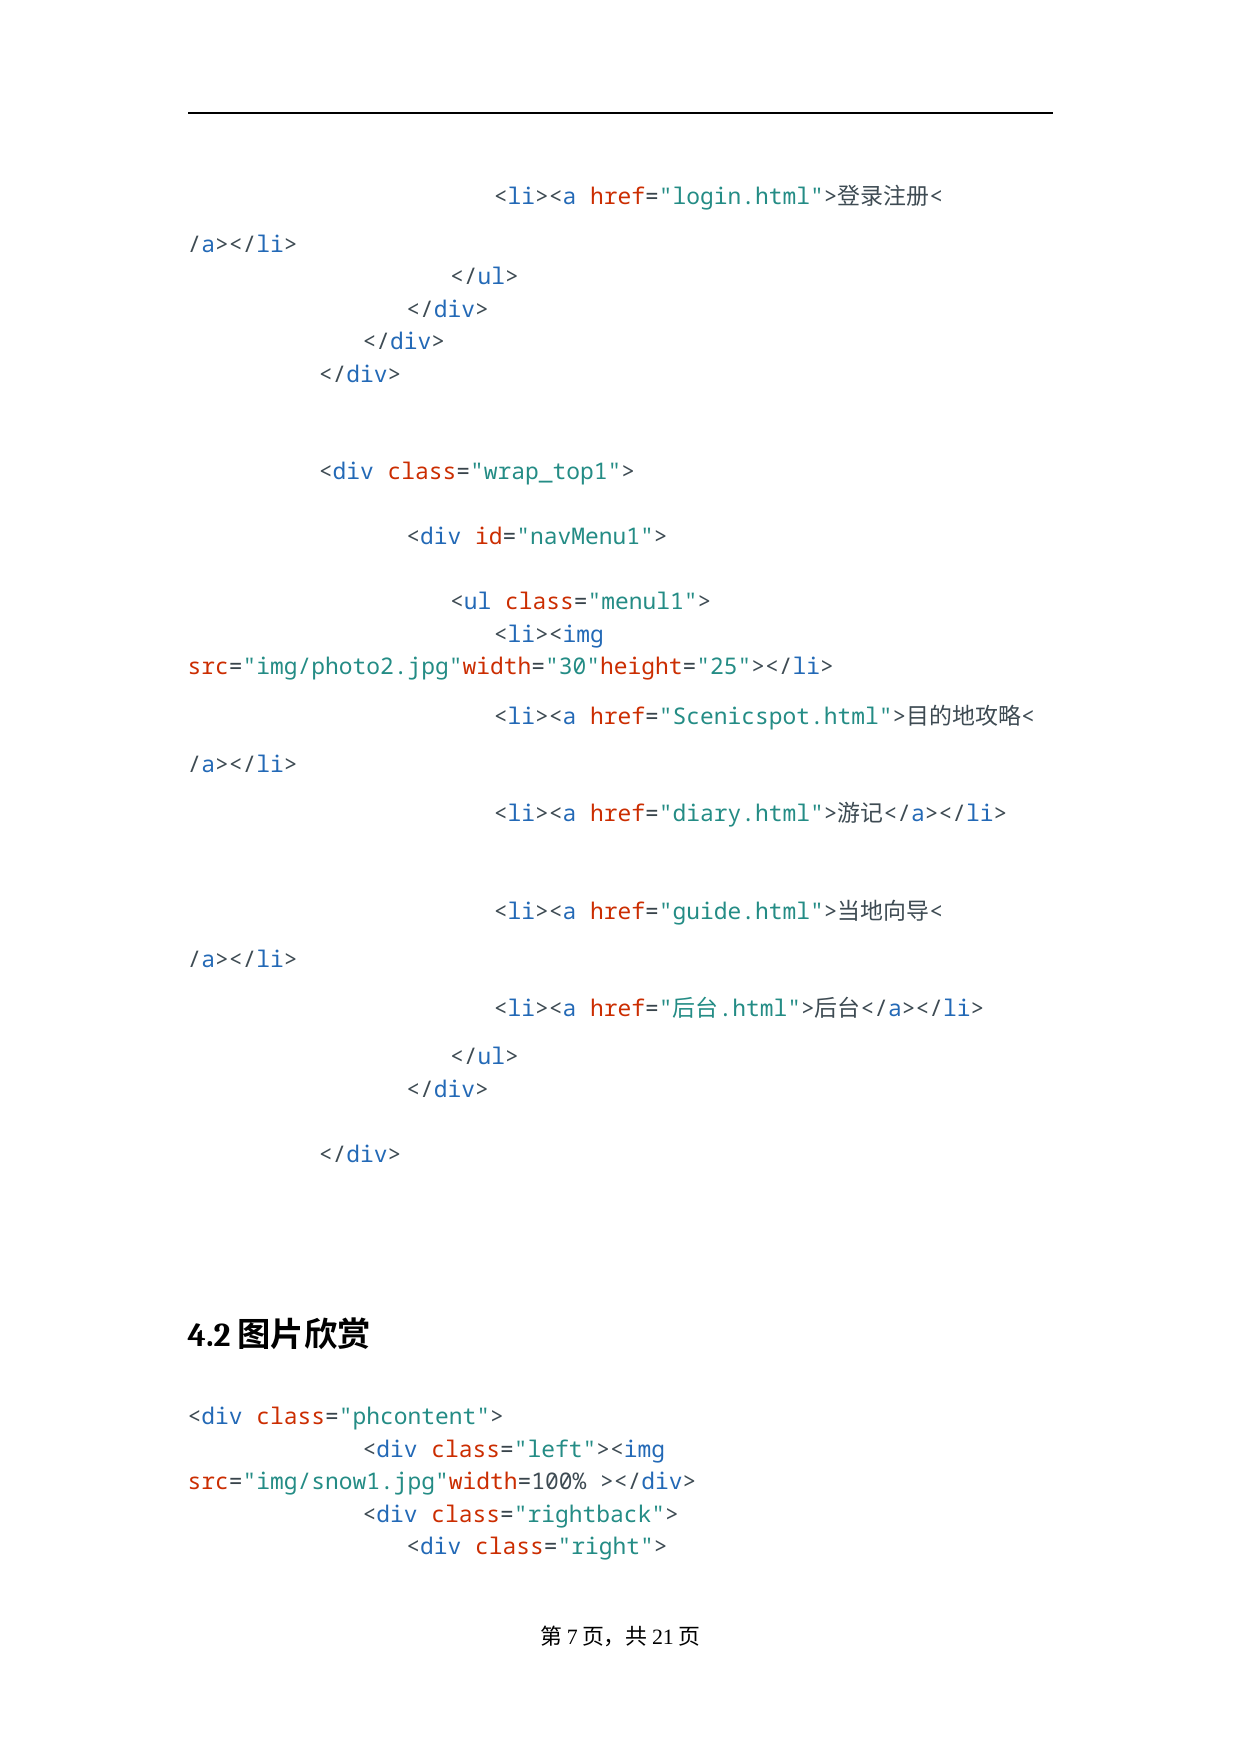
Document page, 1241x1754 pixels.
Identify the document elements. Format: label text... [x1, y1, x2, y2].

text </div> [187, 292, 1053, 324]
text <li><a href="login.html">登录注册</a></li> [187, 162, 1053, 259]
text <div class="left"><img src="img/snow1.jpg"width=100% ></div> [187, 1432, 1053, 1497]
text <div class="right"> [187, 1529, 1053, 1562]
text <div class="phcontent"> [187, 1399, 1053, 1432]
text <li><a href="diary.html">游记</a></li> [187, 779, 1053, 844]
text <ul class="menul1"> [187, 584, 1053, 617]
text </div> [187, 1137, 1053, 1169]
subtitle 4.2图片欣赏 [187, 1299, 1053, 1364]
text </div> [187, 324, 1053, 357]
text <li><a href="Scenicspot.html">目的地攻略</a></li> [187, 682, 1053, 779]
text </div> [187, 1072, 1053, 1104]
text <li><a href="后台.html">后台</a></li> [187, 974, 1053, 1039]
text <li><a href="guide.html">当地向导</a></li> [187, 877, 1053, 974]
text </div> [187, 357, 1053, 389]
text <div class="wrap_top1"> [187, 454, 1053, 487]
text <div class="rightback"> [187, 1497, 1053, 1529]
text <li><img src="img/photo2.jpg"width="30"height="25"></li> [187, 617, 1053, 682]
text </ul> [187, 259, 1053, 292]
text <div id="navMenu1"> [187, 519, 1053, 552]
text </ul> [187, 1039, 1053, 1072]
